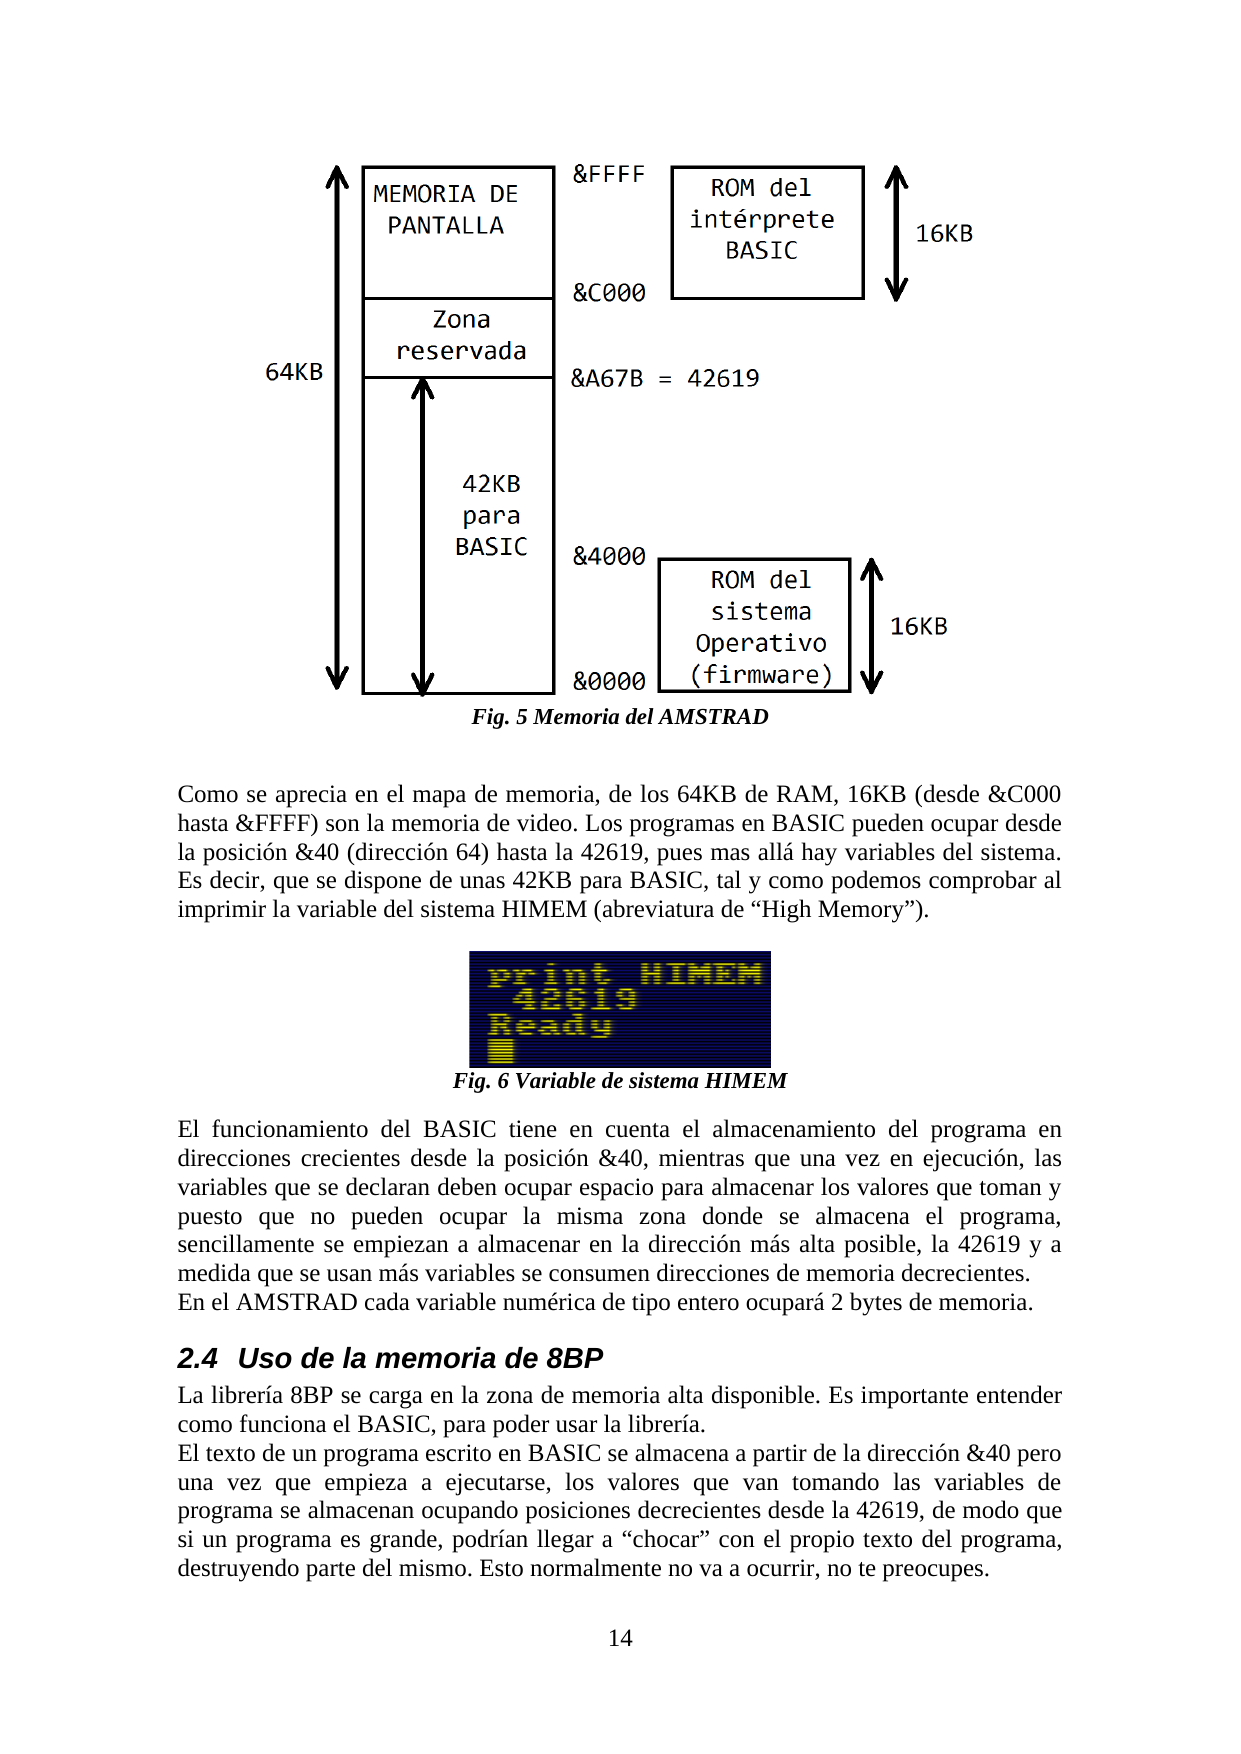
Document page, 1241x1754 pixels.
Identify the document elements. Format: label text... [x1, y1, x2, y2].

picture [469, 951, 771, 1068]
text El funcionamiento del BASIC tiene en cuenta el almacenamiento del programa en direcciones crecientes desde la posición &40, mientras que una vez en ejecución, las variables que se declaran deben ocupar espacio para almacenar los valores que toman y puesto que no pueden ocupar la misma zona donde se almacena el programa, sencillamente se empiezan a almacenar en la dirección más alta posible, la 42619 y a medida que se usan más variables se consumen direcciones de memoria decrecientes. [177, 1114, 1063, 1287]
subtitle Uso de la memoria de 8BP [177, 1341, 1063, 1374]
picture [263, 147, 978, 704]
text Como se aprecia en el mapa de memoria, de los 64KB de RAM, 16KB (desde &C000 hasta &FFFF) son la memoria de video. Los programas en BASIC pueden ocupar desde la posición &40 (dirección 64) hasta la 42619, pues mas allá hay variables del sistema. Es decir, que se dispone de unas 42KB para BASIC, tal y como podemos comprobar al imprimir la variable del sistema HIMEM (abreviatura de “High Memory”). [177, 779, 1063, 923]
text En el AMSTRAD cada variable numérica de tipo entero ocupará 2 bytes de memoria. [177, 1287, 1063, 1316]
text La librería 8BP se carga en la zona de memoria alta disponible. Es importante entender como funciona el BASIC, para poder usar la librería. [177, 1381, 1063, 1438]
text El texto de un programa escrito en BASIC se almacena a partir de la dirección &40 pero una vez que empieza a ejecutarse, los valores que van tomando las variables de programa se almacenan ocupando posiciones decrecientes desde la 42619, de modo que si un programa es grande, podrían llegar a “chocar” con el propio texto del programa, destruyendo parte del mismo. Esto normalmente no va a ocurrir, no te preocupes. [177, 1438, 1063, 1582]
